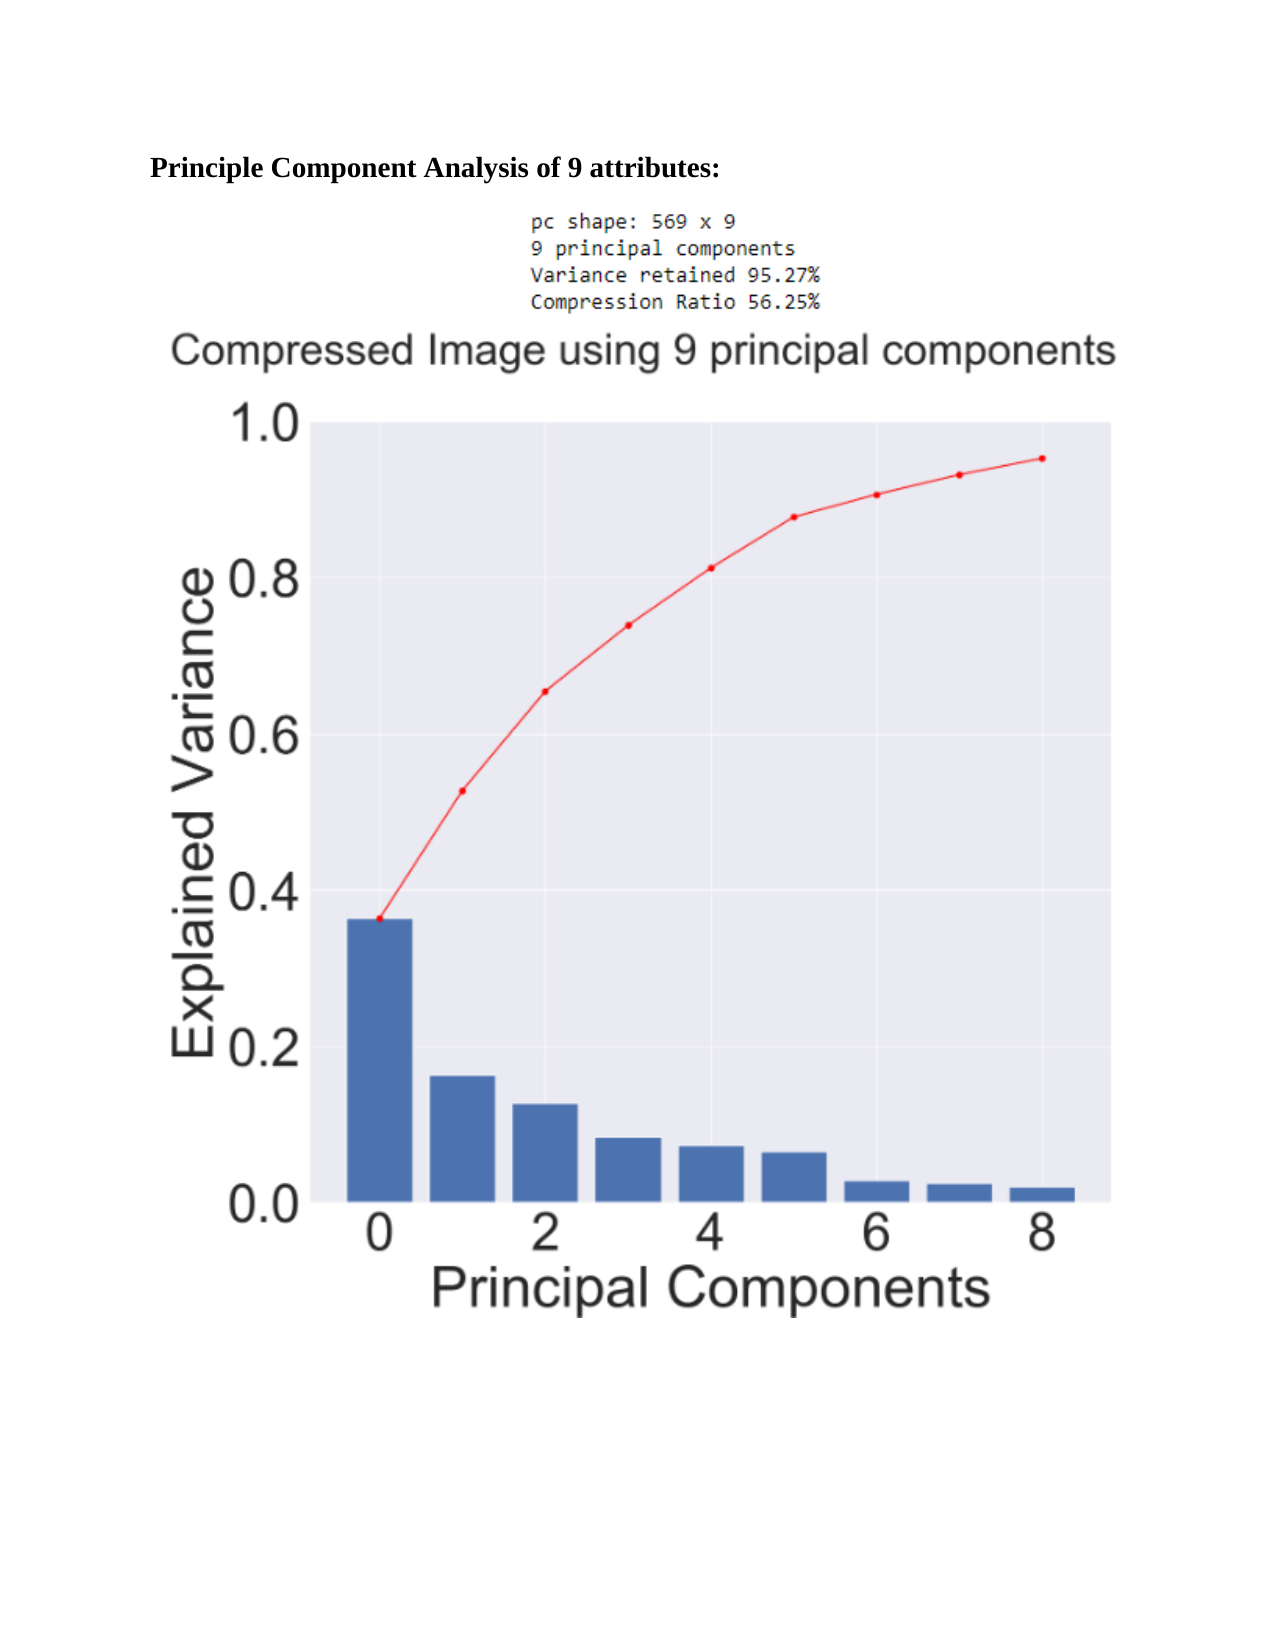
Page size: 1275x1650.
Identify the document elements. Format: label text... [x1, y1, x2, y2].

picture [156, 330, 1119, 1318]
picture [517, 202, 833, 328]
text Principle Component Analysis of 9 attributes: [150, 150, 1125, 183]
